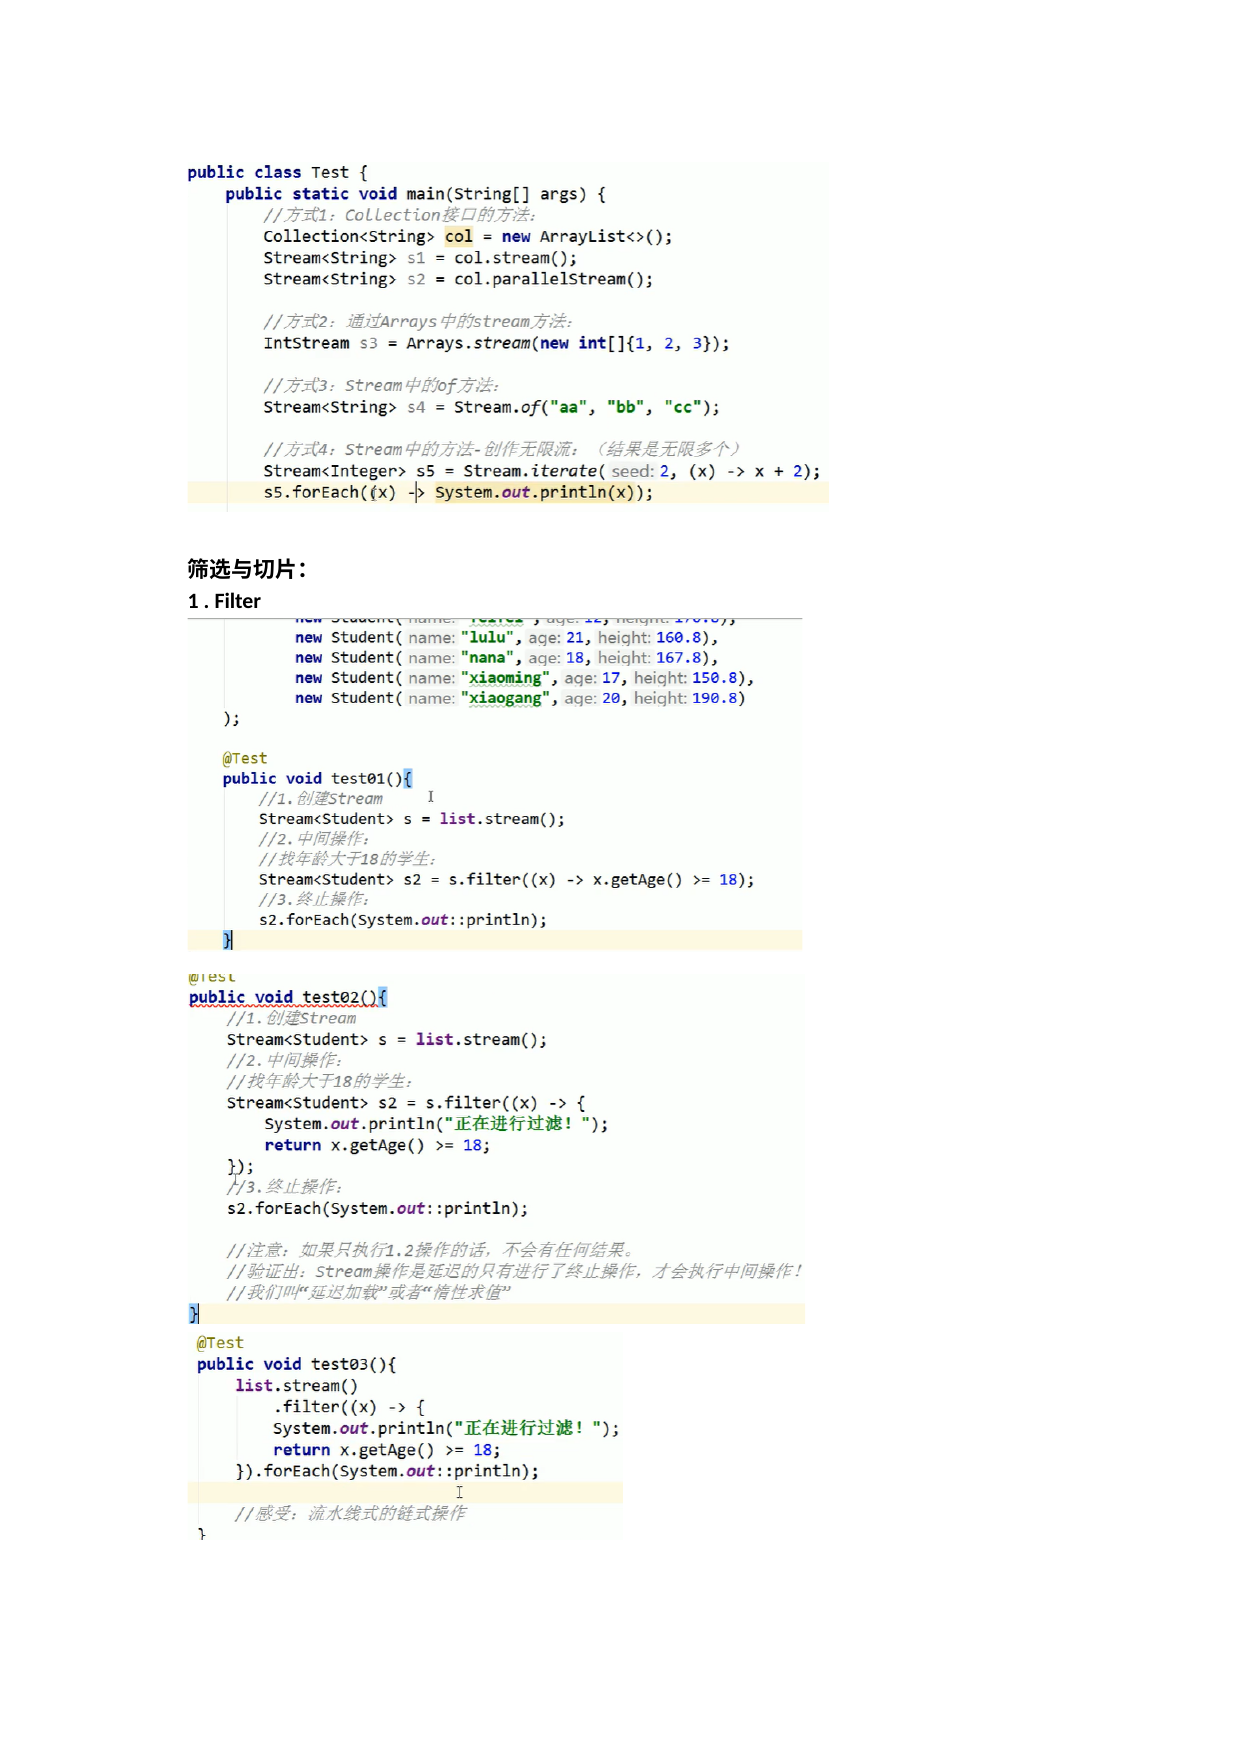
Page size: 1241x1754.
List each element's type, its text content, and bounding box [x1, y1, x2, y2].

list 1 . Filter [187, 584, 1053, 617]
list 筛选与切片： [187, 552, 1053, 584]
picture [187, 162, 829, 512]
picture [187, 617, 803, 952]
picture [187, 1332, 623, 1540]
picture [187, 974, 805, 1324]
